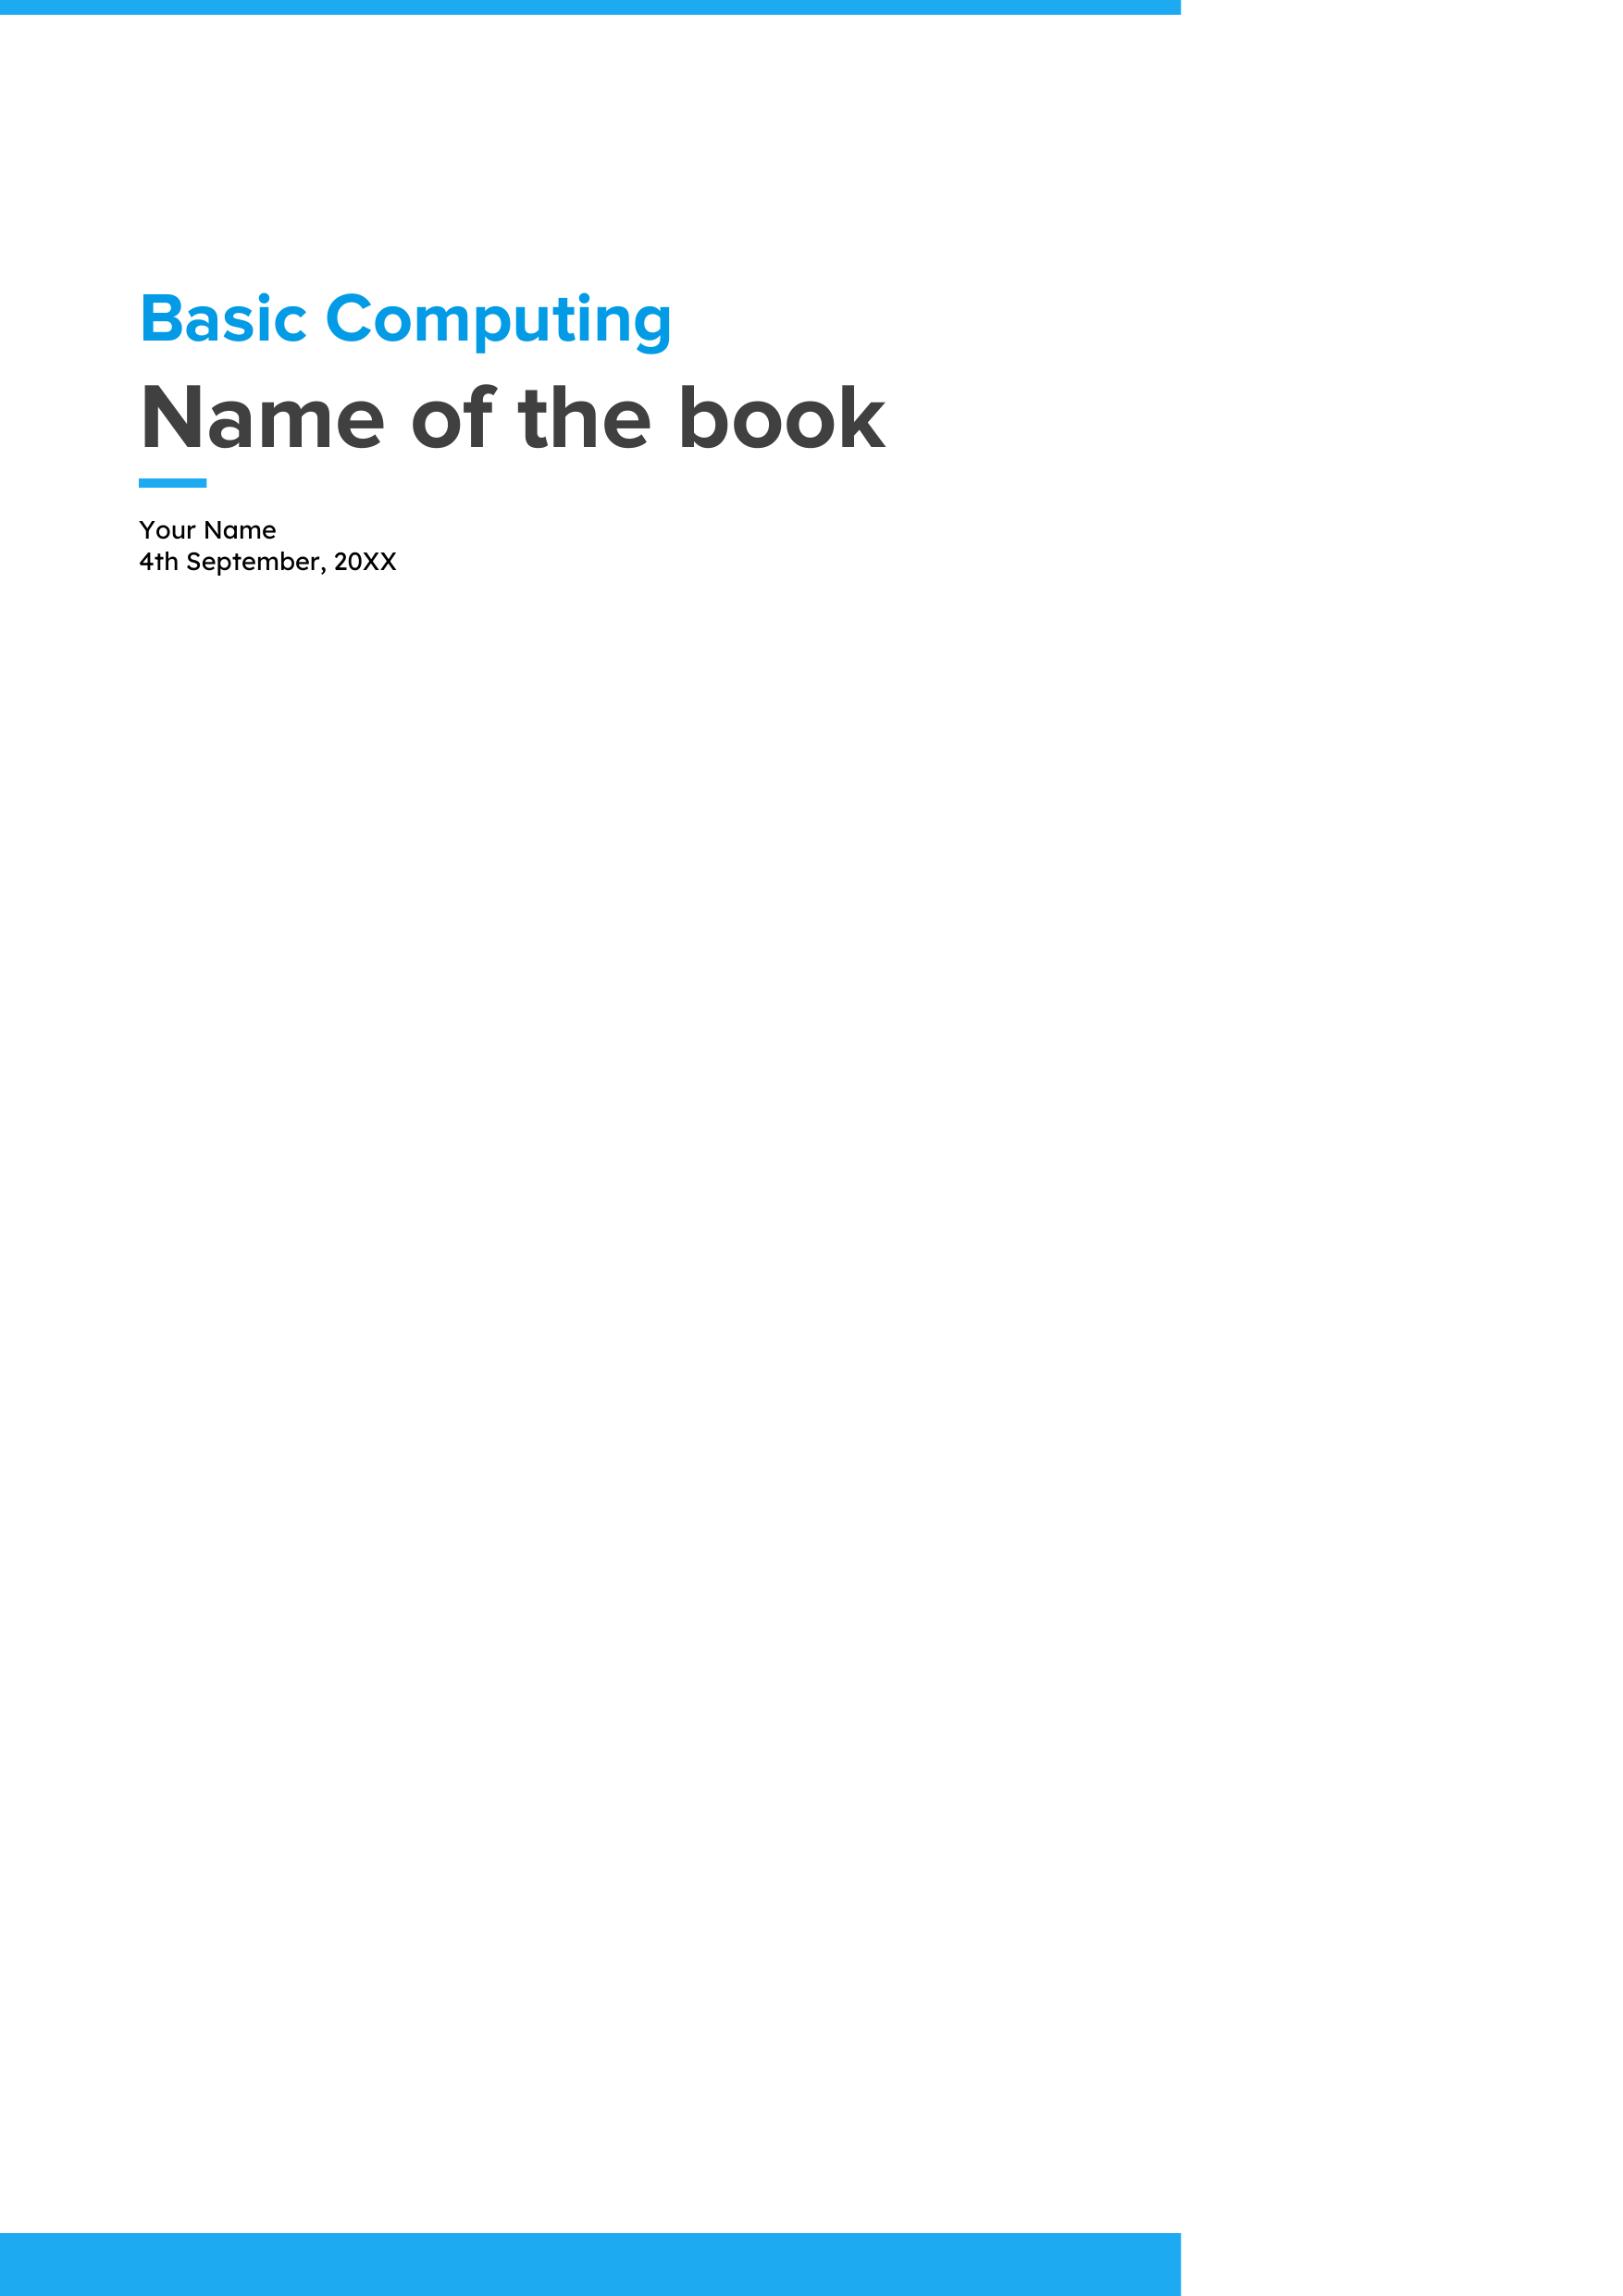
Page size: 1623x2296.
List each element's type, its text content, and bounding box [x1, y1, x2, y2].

text Your Name 4th September, 20XX [139, 514, 1484, 577]
picture [139, 478, 207, 488]
picture [0, 0, 1182, 15]
picture [0, 2233, 1182, 2296]
title Basic Computing Name of the book [139, 278, 1484, 475]
